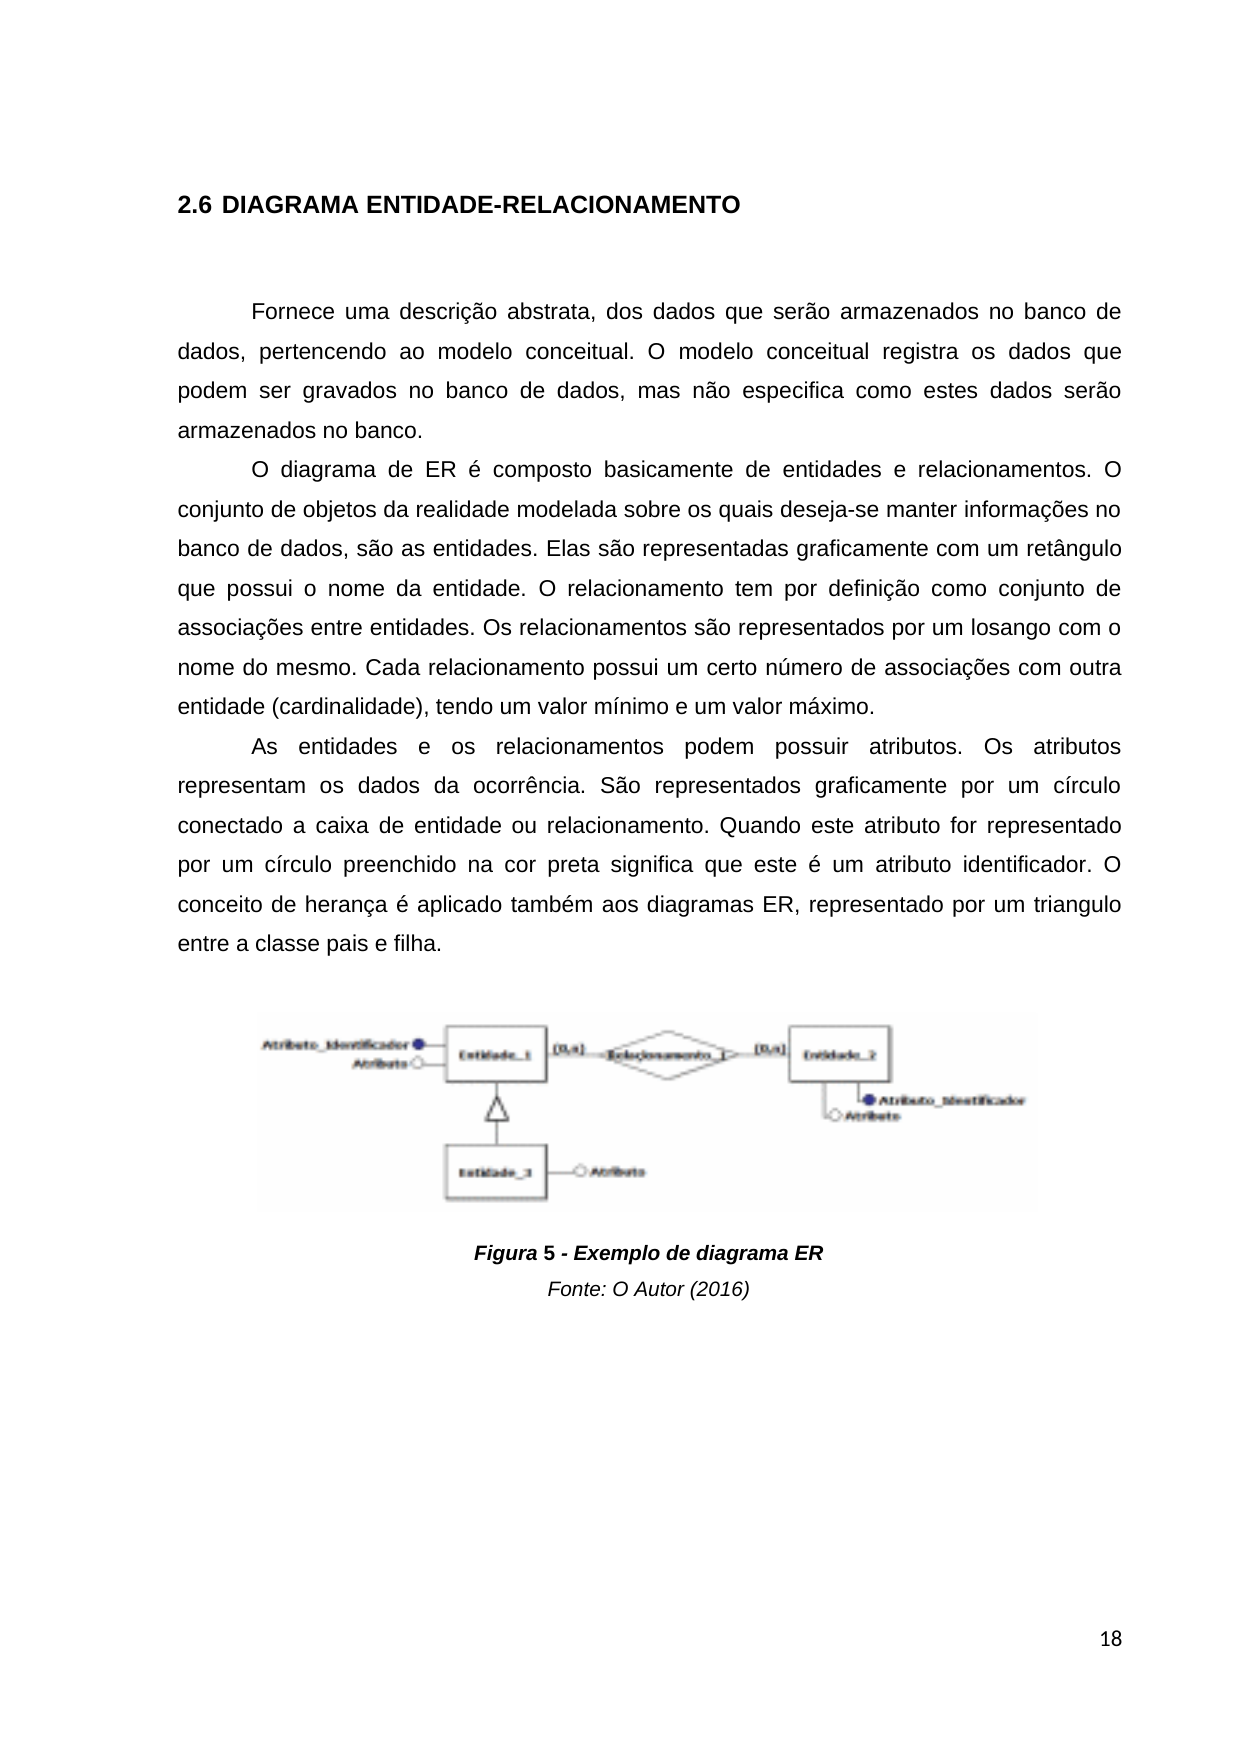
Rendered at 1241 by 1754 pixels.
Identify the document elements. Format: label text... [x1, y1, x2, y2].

text Figura 5 - Exemplo de diagrama ER [177, 1240, 1122, 1264]
text As entidades e os relacionamentos podem possuir atributos. Os atributos representam os dados da ocorrência. São representados graficamente por um círculo conectado a caixa de entidade ou relacionamento. Quando este atributo for representado por um círculo preenchido na cor preta significa que este é um atributo identificador. O conceito de herança é aplicado também aos diagramas ER, representado por um triangulo entre a classe pais e filha. [177, 733, 1122, 956]
subtitle DIAGRAMA ENTIDADE-RELACIONAMENTO [177, 190, 1122, 218]
text O diagrama de ER é composto basicamente de entidades e relacionamentos. O conjunto de objetos da realidade modelada sobre os quais deseja-se manter informações no banco de dados, são as entidades. Elas são representadas graficamente com um retângulo que possui o nome da entidade. O relacionamento tem por definição como conjunto de associações entre entidades. Os relacionamentos são representados por um losango com o nome do mesmo. Cada relacionamento possui um certo número de associações com outra entidade (cardinalidade), tendo um valor mínimo e um valor máximo. [177, 456, 1122, 719]
text Fornece uma descrição abstrata, dos dados que serão armazenados no banco de dados, pertencendo ao modelo conceitual. O modelo conceitual registra os dados que podem ser gravados no banco de dados, mas não especifica como estes dados serão armazenados no banco. [177, 298, 1122, 443]
text Fonte: O Autor (2016) [177, 1277, 1122, 1301]
